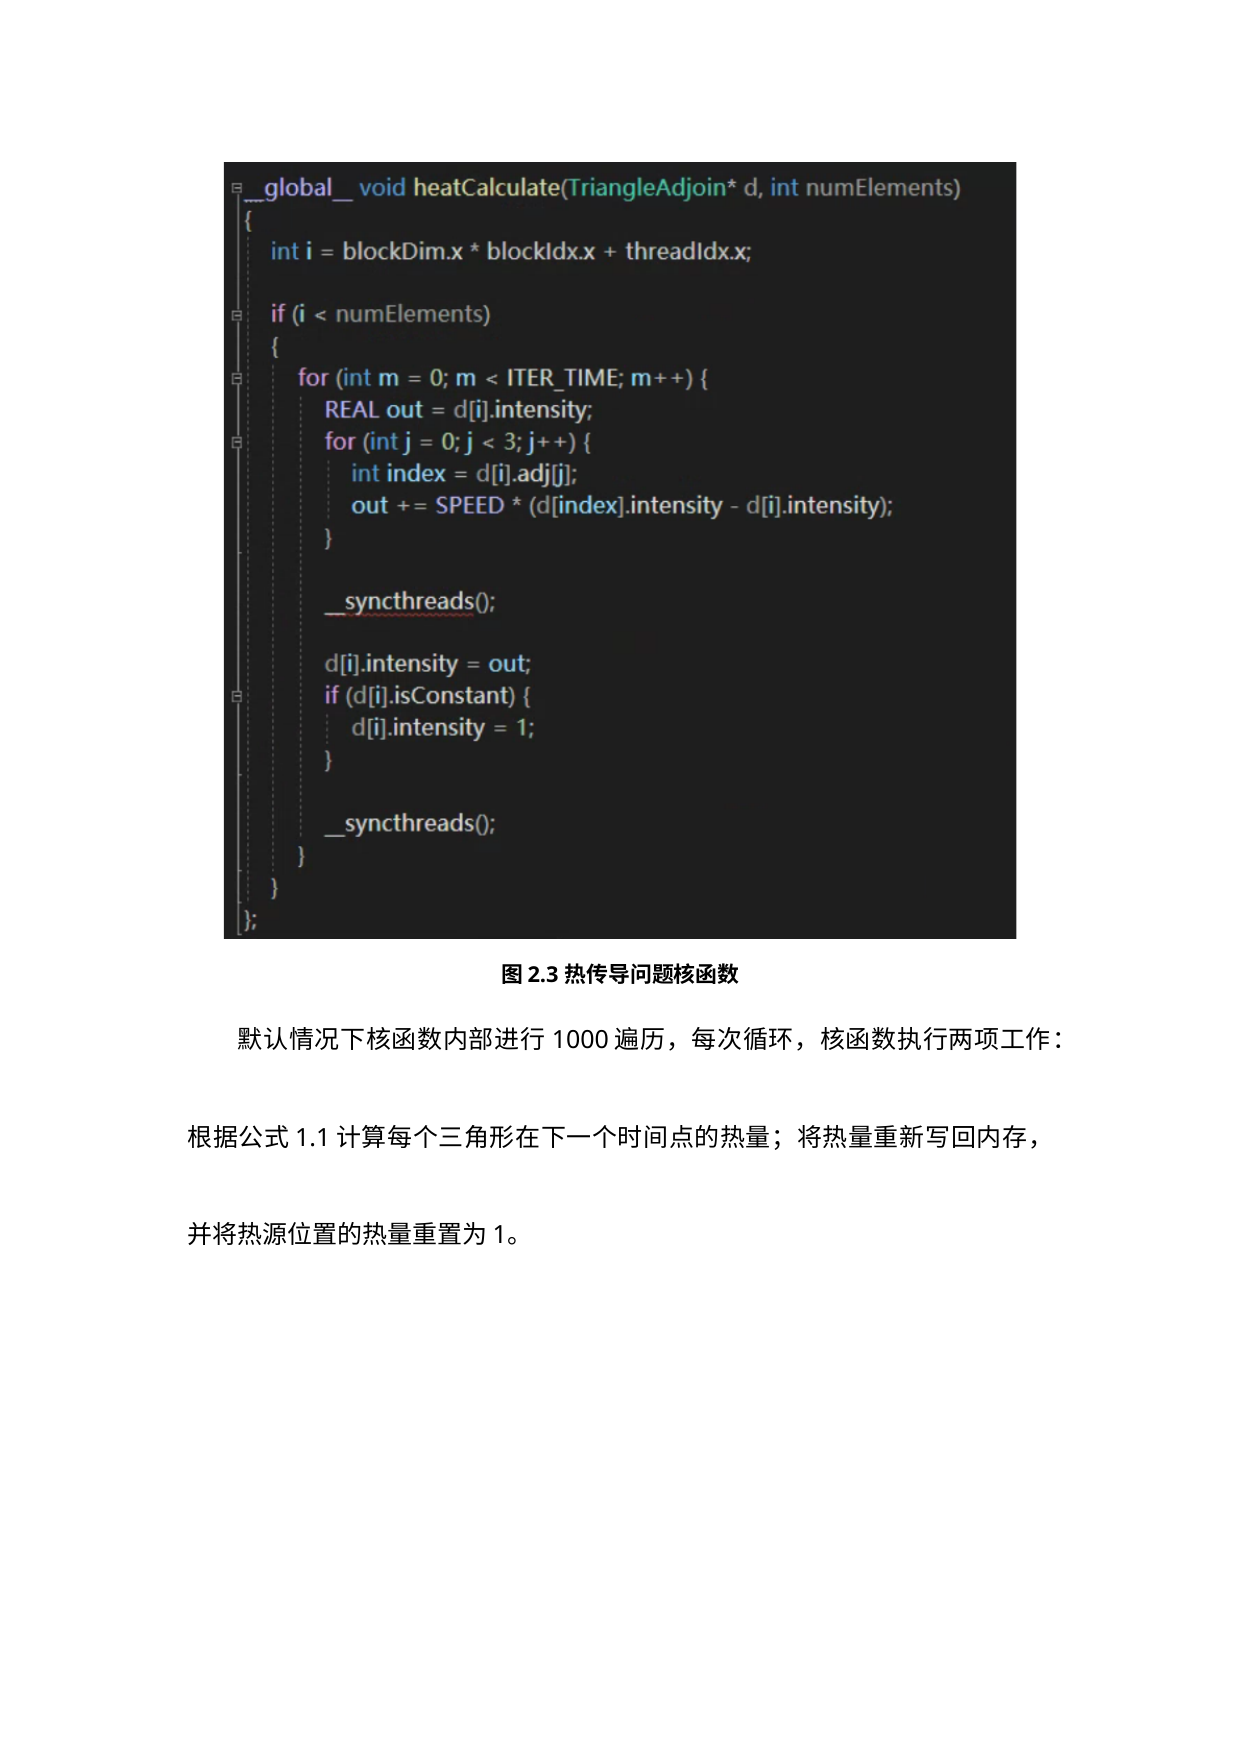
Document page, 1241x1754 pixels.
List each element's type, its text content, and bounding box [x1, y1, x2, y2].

text 默认情况下核函数内部进行1000遍历，每次循环，核函数执行两项工作：根据公式1.1计算每个三角形在下一个时间点的热量；将热量重新写回内存，并将热源位置的热量重置为1。 [187, 1005, 1053, 1265]
text 图2.3 热传导问题核函数 [187, 957, 1053, 989]
picture [223, 162, 1017, 939]
